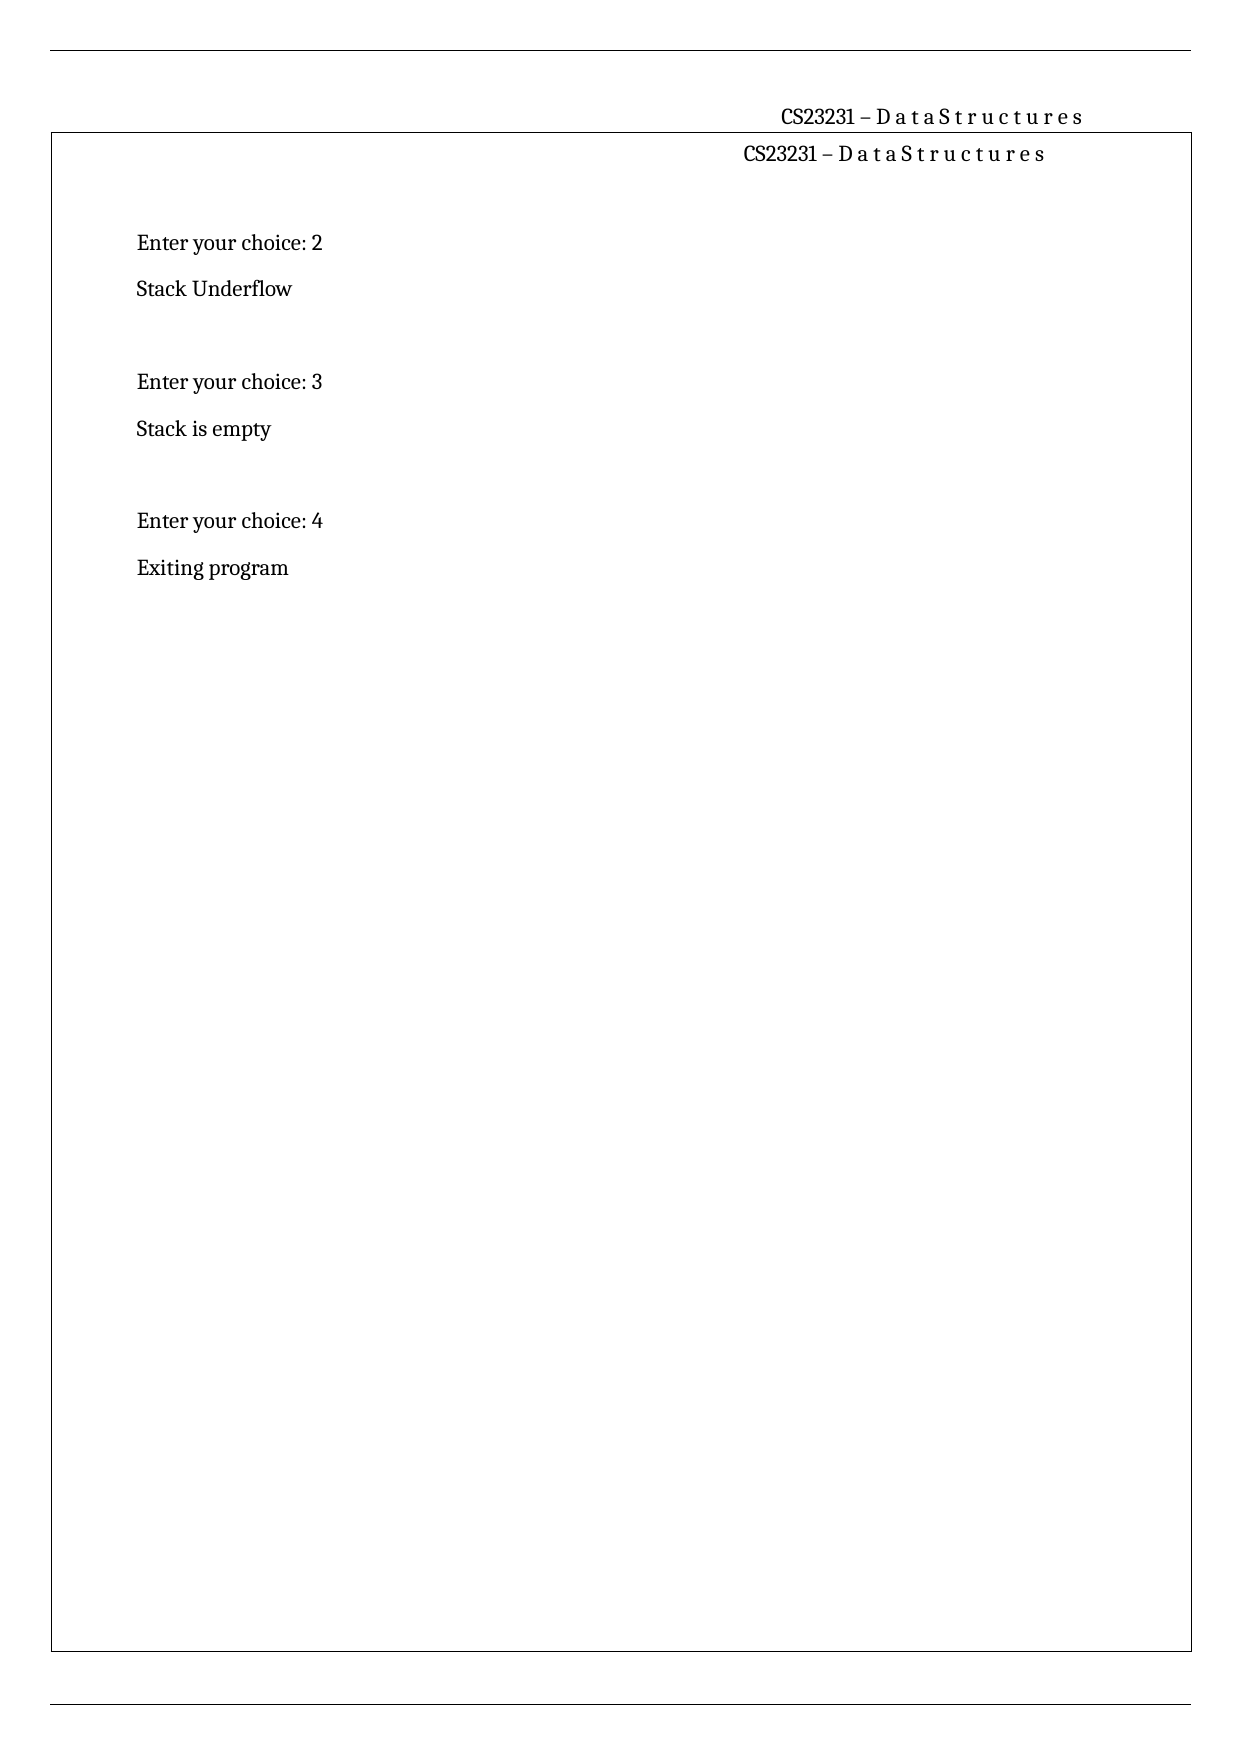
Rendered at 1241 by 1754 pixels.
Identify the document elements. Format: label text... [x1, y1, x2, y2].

table_header CS23231 – D a t a S t r u c t u r e s [743, 133, 1191, 1651]
table_header Enter your choice: 2 Stack Underflow Enter your choice: 3 Stack is empty Enter your choice: 4 Exiting program [52, 133, 743, 1651]
